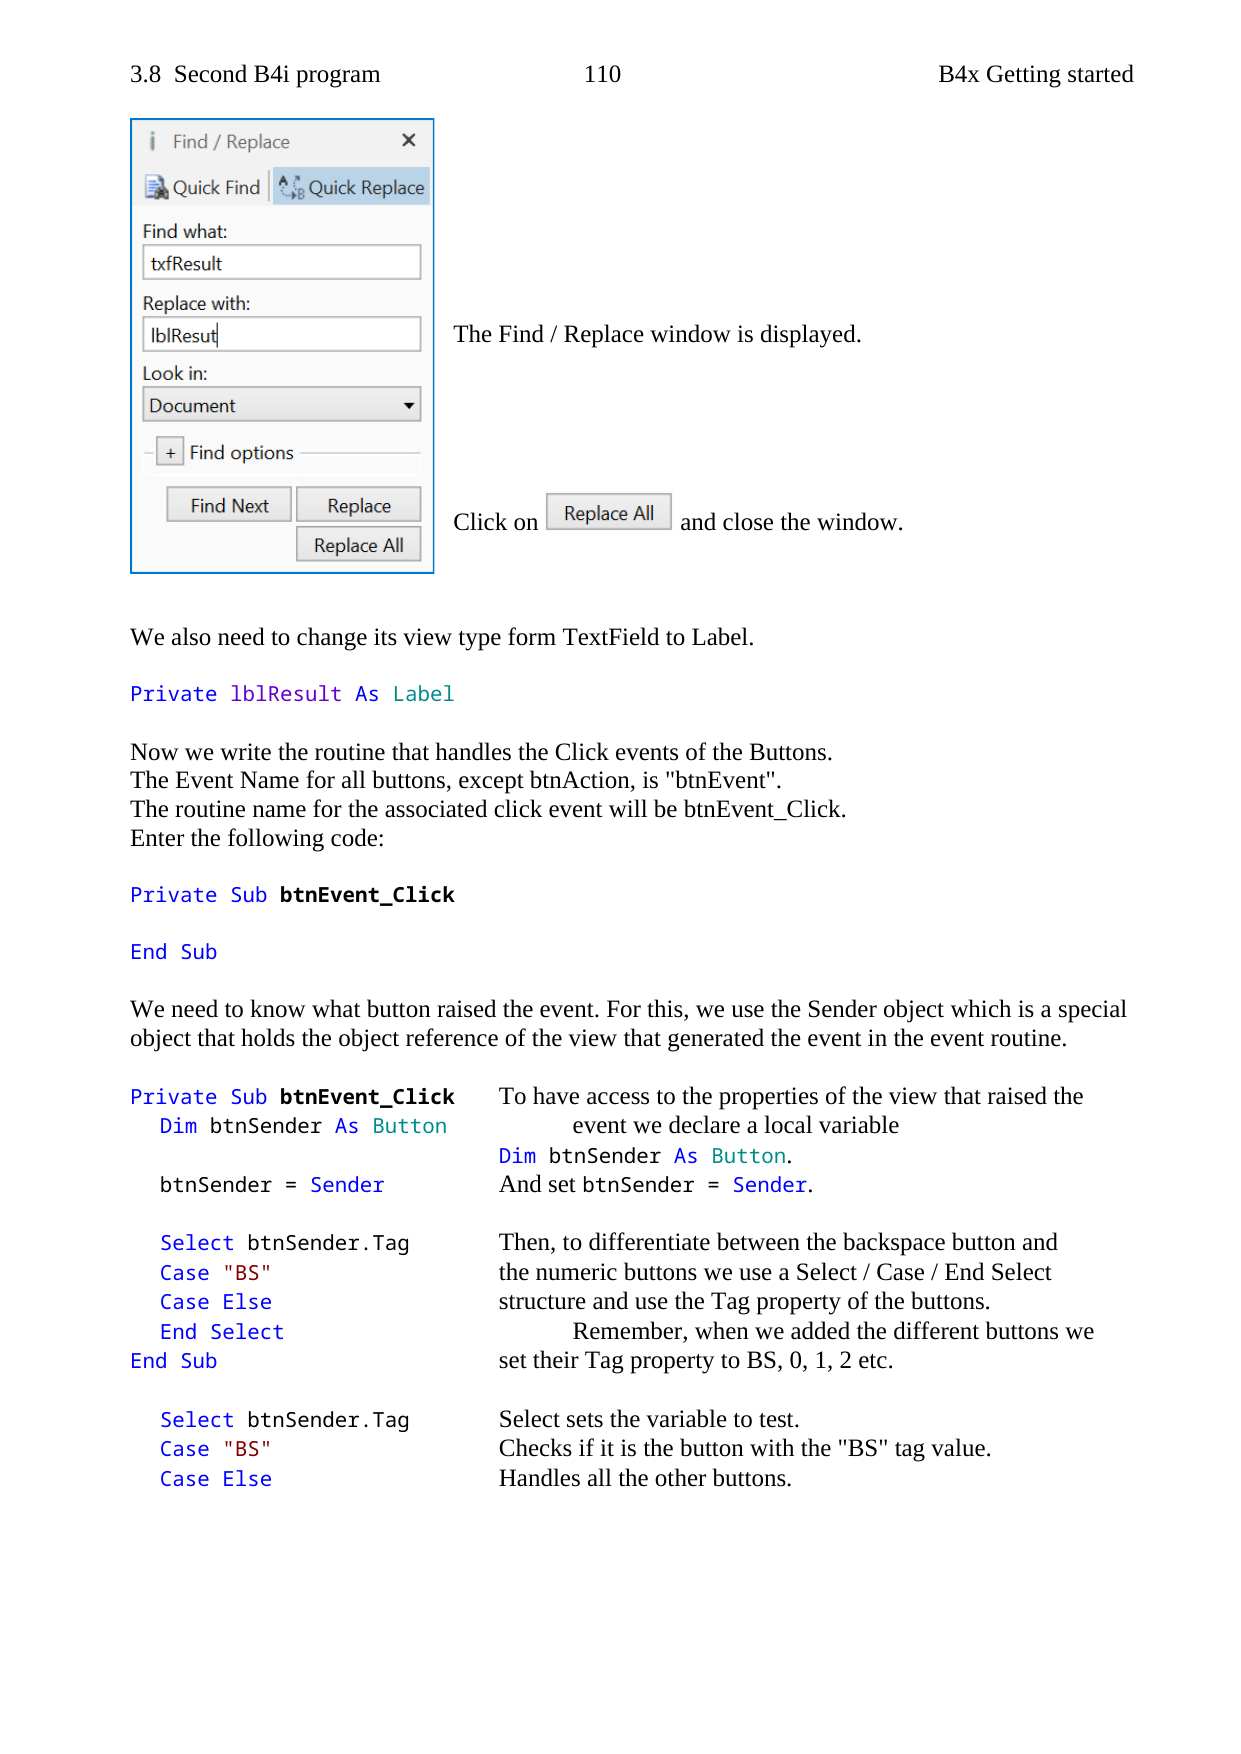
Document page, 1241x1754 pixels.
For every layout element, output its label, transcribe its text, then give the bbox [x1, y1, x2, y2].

text We also need to change its view type form TextField to Label. [130, 622, 1134, 651]
text Case "BS" the numeric buttons we use a Select / Case / End Select [130, 1257, 1134, 1286]
text Select btnSender.Tag Select sets the variable to test. [130, 1404, 1134, 1433]
text Dim btnSender As Button. [130, 1140, 1134, 1169]
text The routine name for the associated click event will be btnEvent_Click. [130, 794, 1134, 823]
text Case "BS" Checks if it is the button with the "BS" tag value. [130, 1433, 1134, 1463]
picture [130, 118, 435, 574]
picture [544, 491, 674, 531]
text Private Sub btnEvent_Click To have access to the properties of the view that raised the [130, 1081, 1134, 1110]
text Case Else Handles all the other buttons. [130, 1463, 1134, 1492]
text Click on and close the window. [435, 492, 1134, 536]
text End Sub [130, 937, 1134, 966]
text End Sub set their Tag property to BS, 0, 1, 2 etc. [130, 1345, 1134, 1375]
text We need to know what button raised the event. For this, we use the Sender object which is a special object that holds the object reference of the view that generated the event in the event routine. [130, 994, 1134, 1052]
text Private Sub btnEvent_Click [130, 881, 1134, 909]
text btnSender = Sender And set btnSender = Sender. [130, 1169, 1134, 1199]
text Case Else structure and use the Tag property of the buttons. [130, 1286, 1134, 1316]
text End Select Remember, when we added the different buttons we [130, 1316, 1134, 1345]
text The Event Name for all buttons, except btnAction, is "btnEvent". [130, 766, 1134, 794]
text Dim btnSender As Button event we declare a local variable [130, 1110, 1134, 1140]
text The Find / Replace window is displayed. [435, 319, 1134, 348]
text Private lblResult As Label [130, 679, 1134, 708]
text Select btnSender.Tag Then, to differentiate between the backspace button and [130, 1227, 1134, 1257]
text Enter the following code: [130, 823, 1134, 852]
text Now we write the routine that handles the Click events of the Buttons. [130, 737, 1134, 766]
